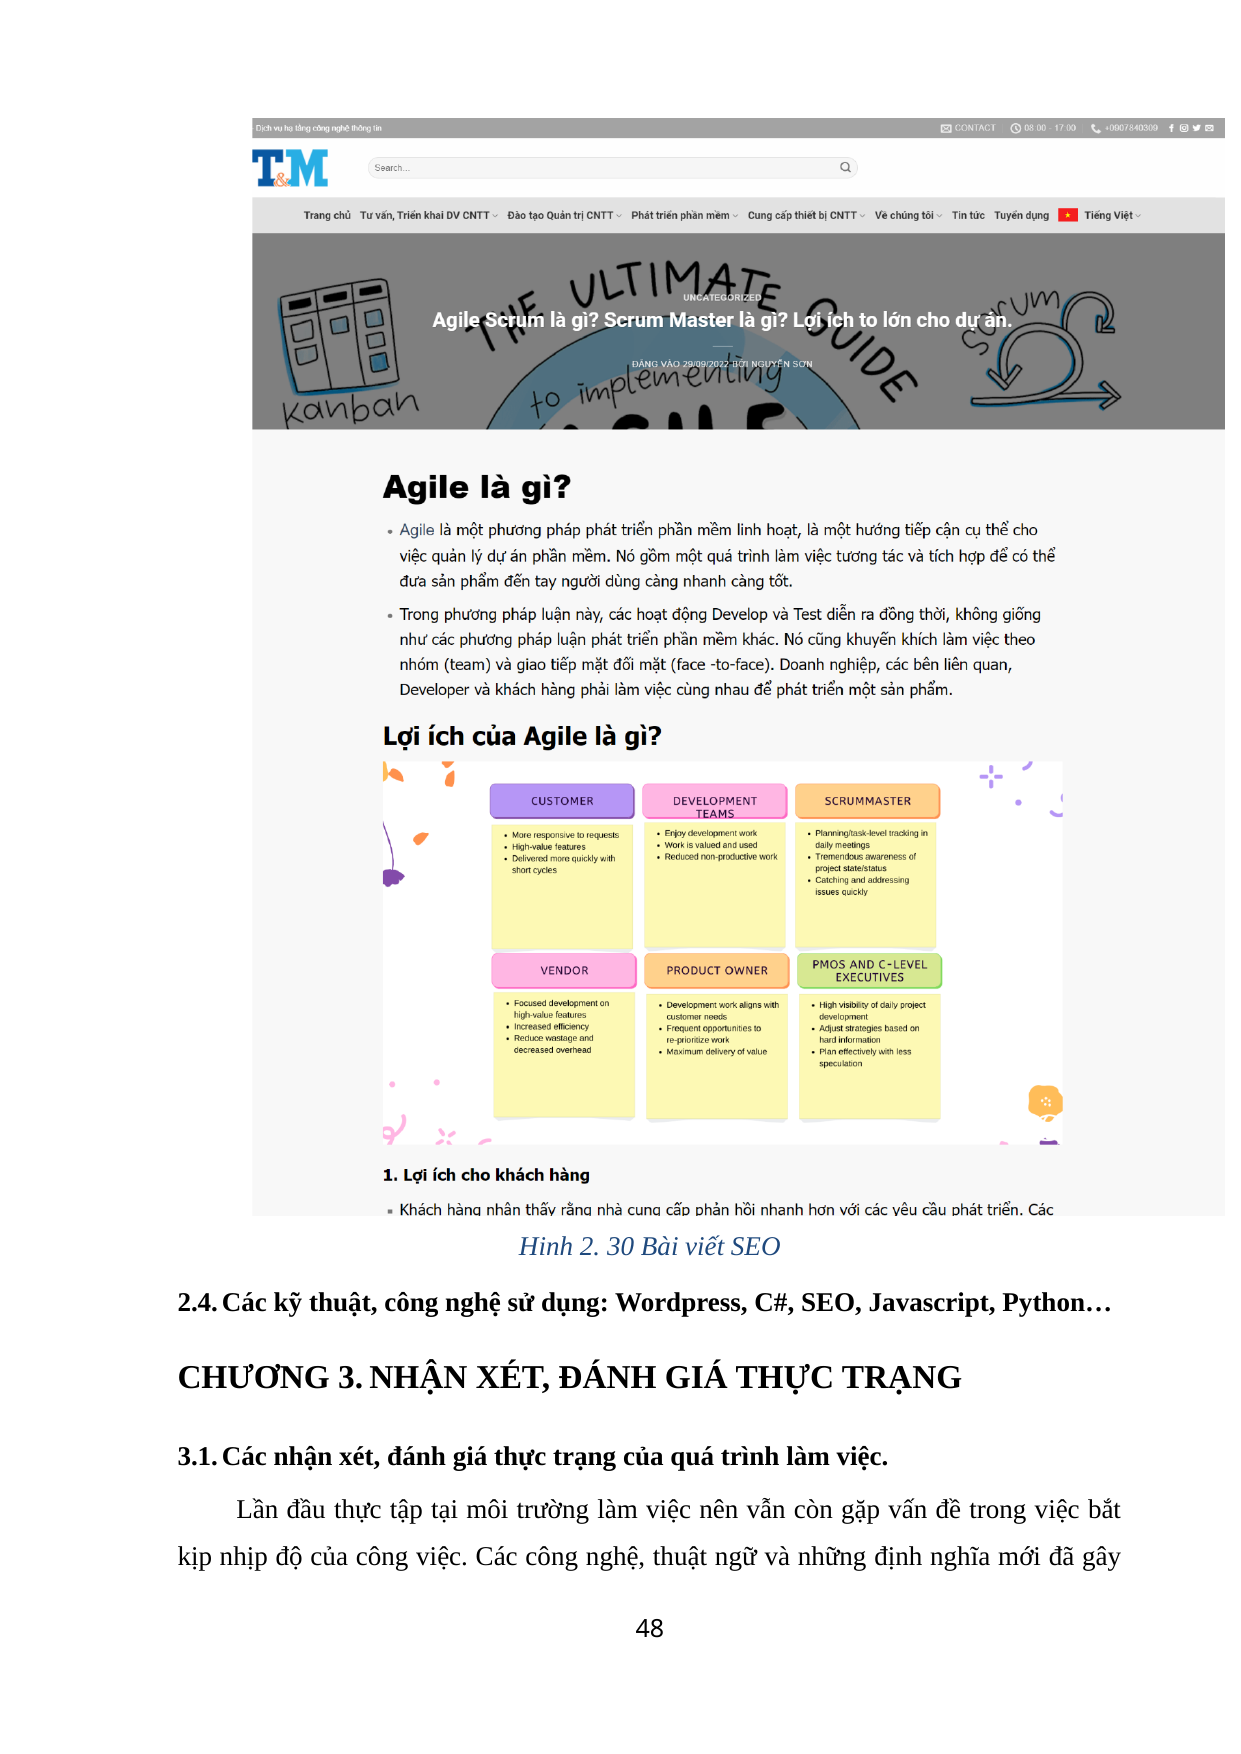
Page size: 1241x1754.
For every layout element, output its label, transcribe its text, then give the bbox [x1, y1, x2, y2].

text Các kỹ thuật, công nghệ sử dụng: Wordpress, C#, SEO, Javascript, Python… [177, 1286, 1122, 1317]
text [177, 1493, 1122, 1571]
text Hinh 2. 30 Bài viết SEO [177, 1230, 1122, 1261]
text NHẬN XÉT, ĐÁNH GIÁ THỰC TRẠNG [177, 1358, 1122, 1396]
text Các nhận xét, đánh giá thực trạng của quá trình làm việc. [177, 1440, 1122, 1471]
picture [252, 118, 1225, 1216]
